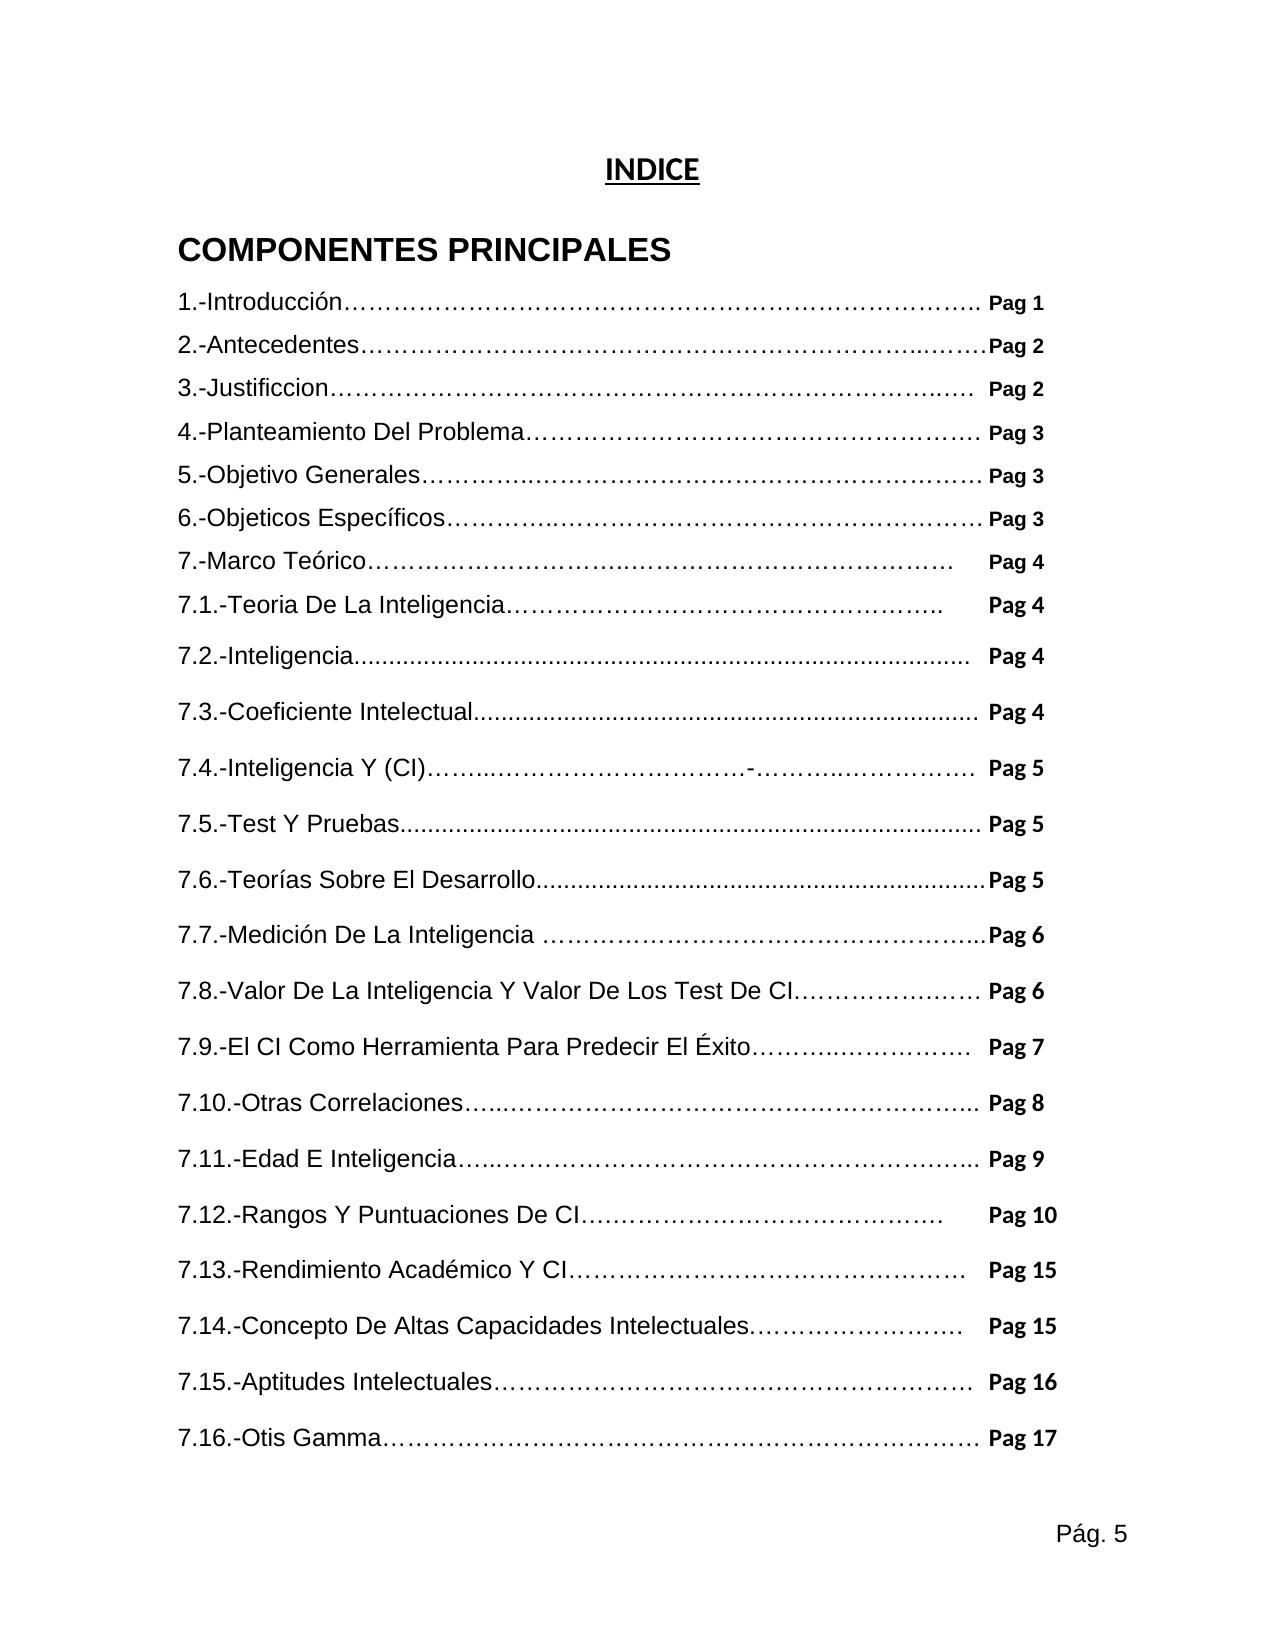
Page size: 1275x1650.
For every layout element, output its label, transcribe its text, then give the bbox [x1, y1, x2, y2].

text 6.-Objeticos Específicos…………..…………………………………………… Pag 3 [177, 503, 1127, 532]
text INDICE [177, 148, 1127, 188]
text 1.-Introducción………………………………………………………………….. Pag 1 [177, 287, 1127, 316]
text 7.10.-Otras Correlaciones…...………………………………………………... Pag 8 [177, 1087, 1127, 1118]
text 7.8.-Valor De La Inteligencia Y Valor De Los Test De CI.…………….…… Pag 6 [177, 975, 1127, 1006]
text 7.1.-Teoria De La Inteligencia…………………………………………….. Pag 4 [177, 589, 1127, 619]
text 7.4.-Inteligencia Y (CI)……...…………………………-………..……………. Pag 5 [177, 752, 1127, 783]
text 7.7.-Medición De La Inteligencia ……………………………………………... Pag 6 [177, 919, 1127, 950]
text 3.-Justificcion………………………………………………………………..…. Pag 2 [177, 373, 1127, 402]
text 7.13.-Rendimiento Académico Y CI………………………………………… Pag 15 [177, 1254, 1127, 1285]
text 7.6.-Teorías Sobre El Desarrollo................................................................. Pag 5 [177, 864, 1127, 894]
text 7.5.-Test Y Pruebas.................................................................................... Pag 5 [177, 808, 1127, 838]
text 5.-Objetivo Generales…………..……………………………………………… Pag 3 [177, 460, 1127, 488]
text 2.-Antecedentes…………………………………………………………...……. Pag 2 [177, 330, 1127, 359]
text 7.11.-Edad E Inteligencia…...…………………………………………….…... Pag 9 [177, 1143, 1127, 1173]
text COMPONENTES PRINCIPALES [177, 229, 1127, 268]
text 7.16.-Otis Gamma……………………………………………………………… Pag 17 [177, 1422, 1127, 1453]
text 7.14.-Concepto De Altas Capacidades Intelectuales.……………………. Pag 15 [177, 1310, 1127, 1341]
text 4.-Planteamiento Del Problema………………………………………………. Pag 3 [177, 417, 1127, 445]
text 7.2.-Inteligencia......................................................................................... Pag 4 [177, 640, 1127, 671]
text 7.-Marco Teórico…………………………..………………………………… Pag 4 [177, 546, 1127, 575]
text 7.9.-El CI Como Herramienta Para Predecir El Éxito………..……………. Pag 7 [177, 1031, 1127, 1062]
text 7.15.-Aptitudes Intelectuales…………………………….…………………… Pag 16 [177, 1366, 1127, 1397]
text 7.3.-Coeficiente Intelectual......................................................................... Pag 4 [177, 696, 1127, 727]
text 7.12.-Rangos Y Puntuaciones De CI….…………………………………. Pag 10 [177, 1199, 1127, 1229]
